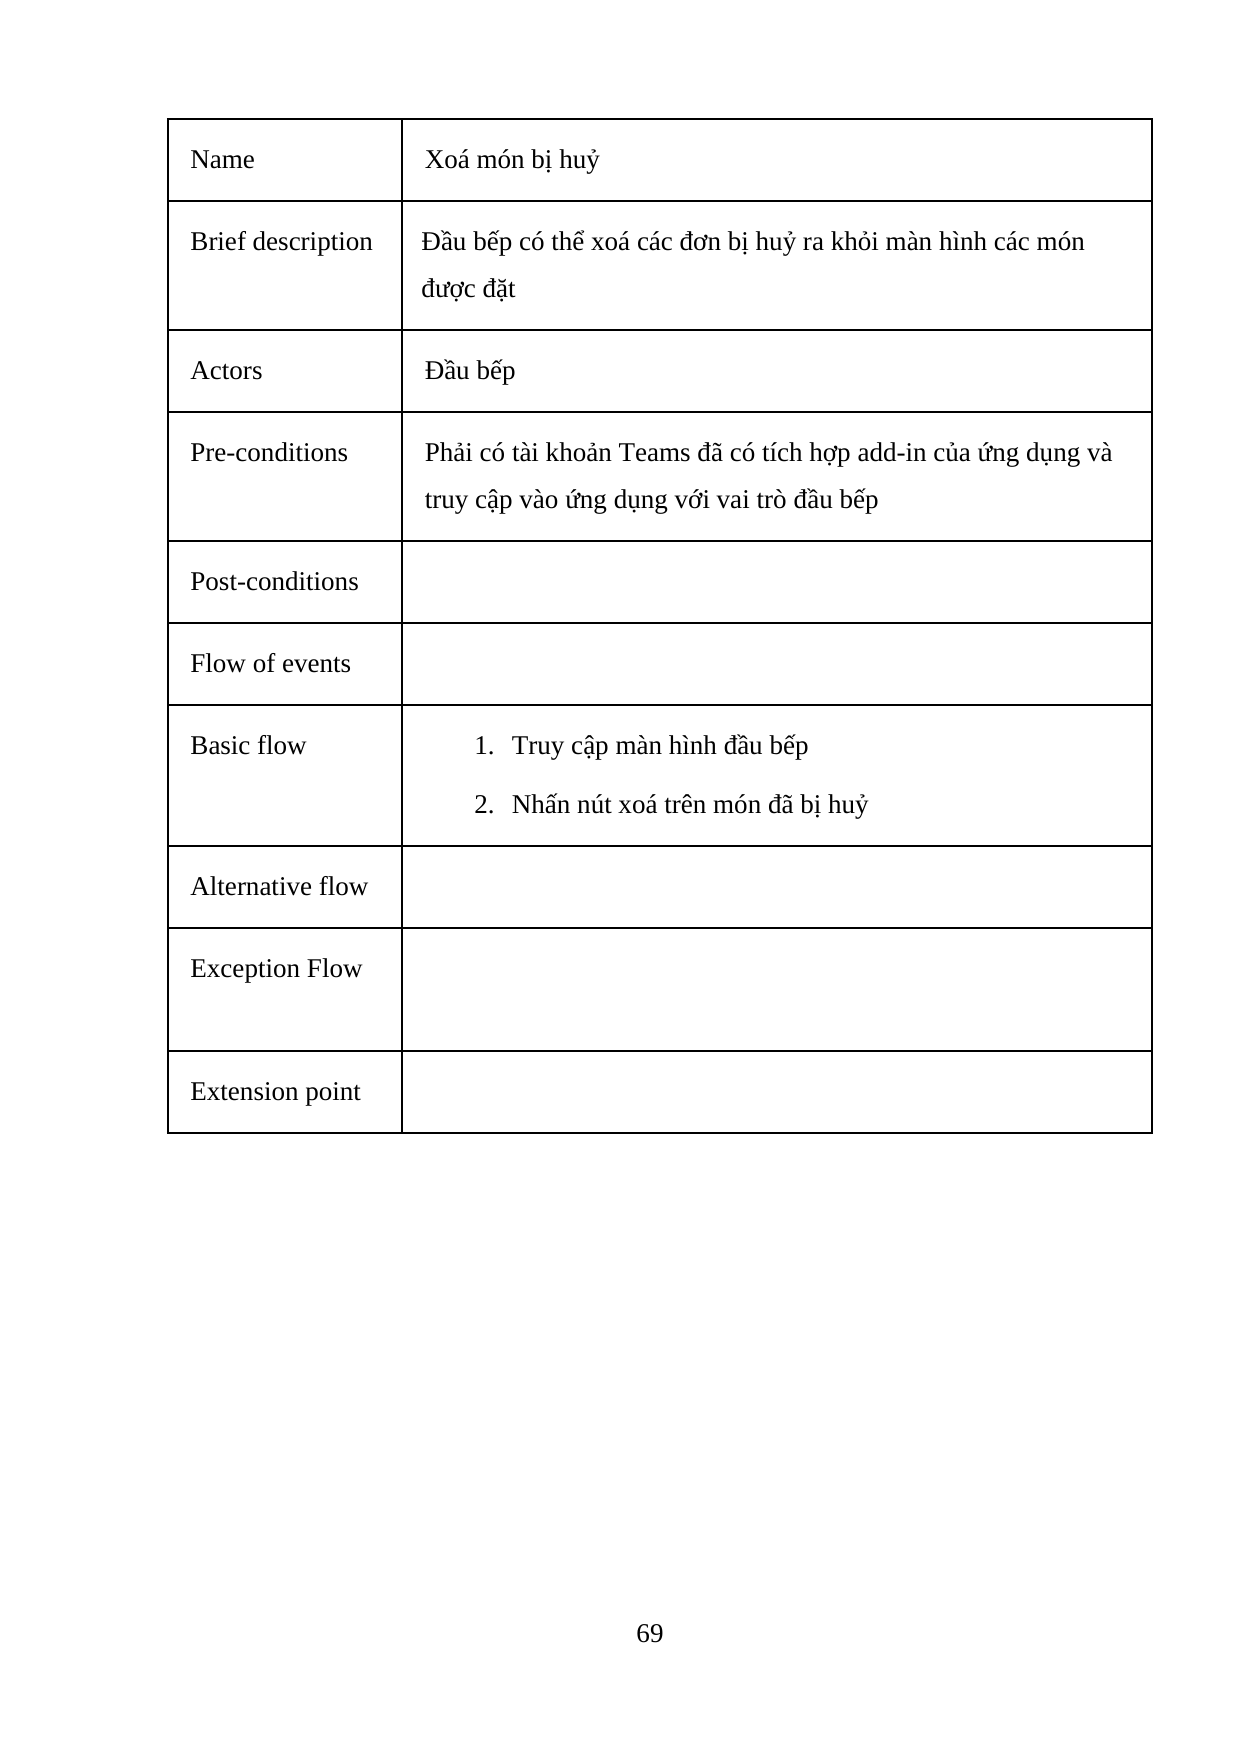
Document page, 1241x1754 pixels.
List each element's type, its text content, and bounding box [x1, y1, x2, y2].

table_cell [403, 1052, 1151, 1132]
table_header Name [169, 120, 401, 200]
table_cell [403, 542, 1151, 622]
table_header Xoá món bị huỷ [403, 120, 1151, 200]
table_cell Phải có tài khoản Teams đã có tích hợp add-in của ứng dụng và truy cập vào ứng dụng với vai trò đầu bếp [403, 413, 1151, 540]
table_cell Actors [169, 331, 401, 411]
table_cell Basic flow [169, 706, 401, 845]
table_cell Pre-conditions [169, 413, 401, 540]
table_cell Brief description [169, 202, 401, 329]
table_cell Đầu bếp [403, 331, 1151, 411]
table_cell Đầu bếp có thể xoá các đơn bị huỷ ra khỏi màn hình các món được đặt [403, 202, 1151, 329]
table_cell [403, 624, 1151, 704]
table_cell Flow of events [169, 624, 401, 704]
table_cell Truy cập màn hình đầu bếp Nhấn nút xoá trên món đã bị huỷ [403, 706, 1151, 845]
table_cell Post-conditions [169, 542, 401, 622]
table_cell [403, 929, 1151, 1050]
table_cell [403, 847, 1151, 927]
table_cell Alternative flow [169, 847, 401, 927]
table_cell Extension point [169, 1052, 401, 1132]
table_cell Exception Flow [169, 929, 401, 1050]
